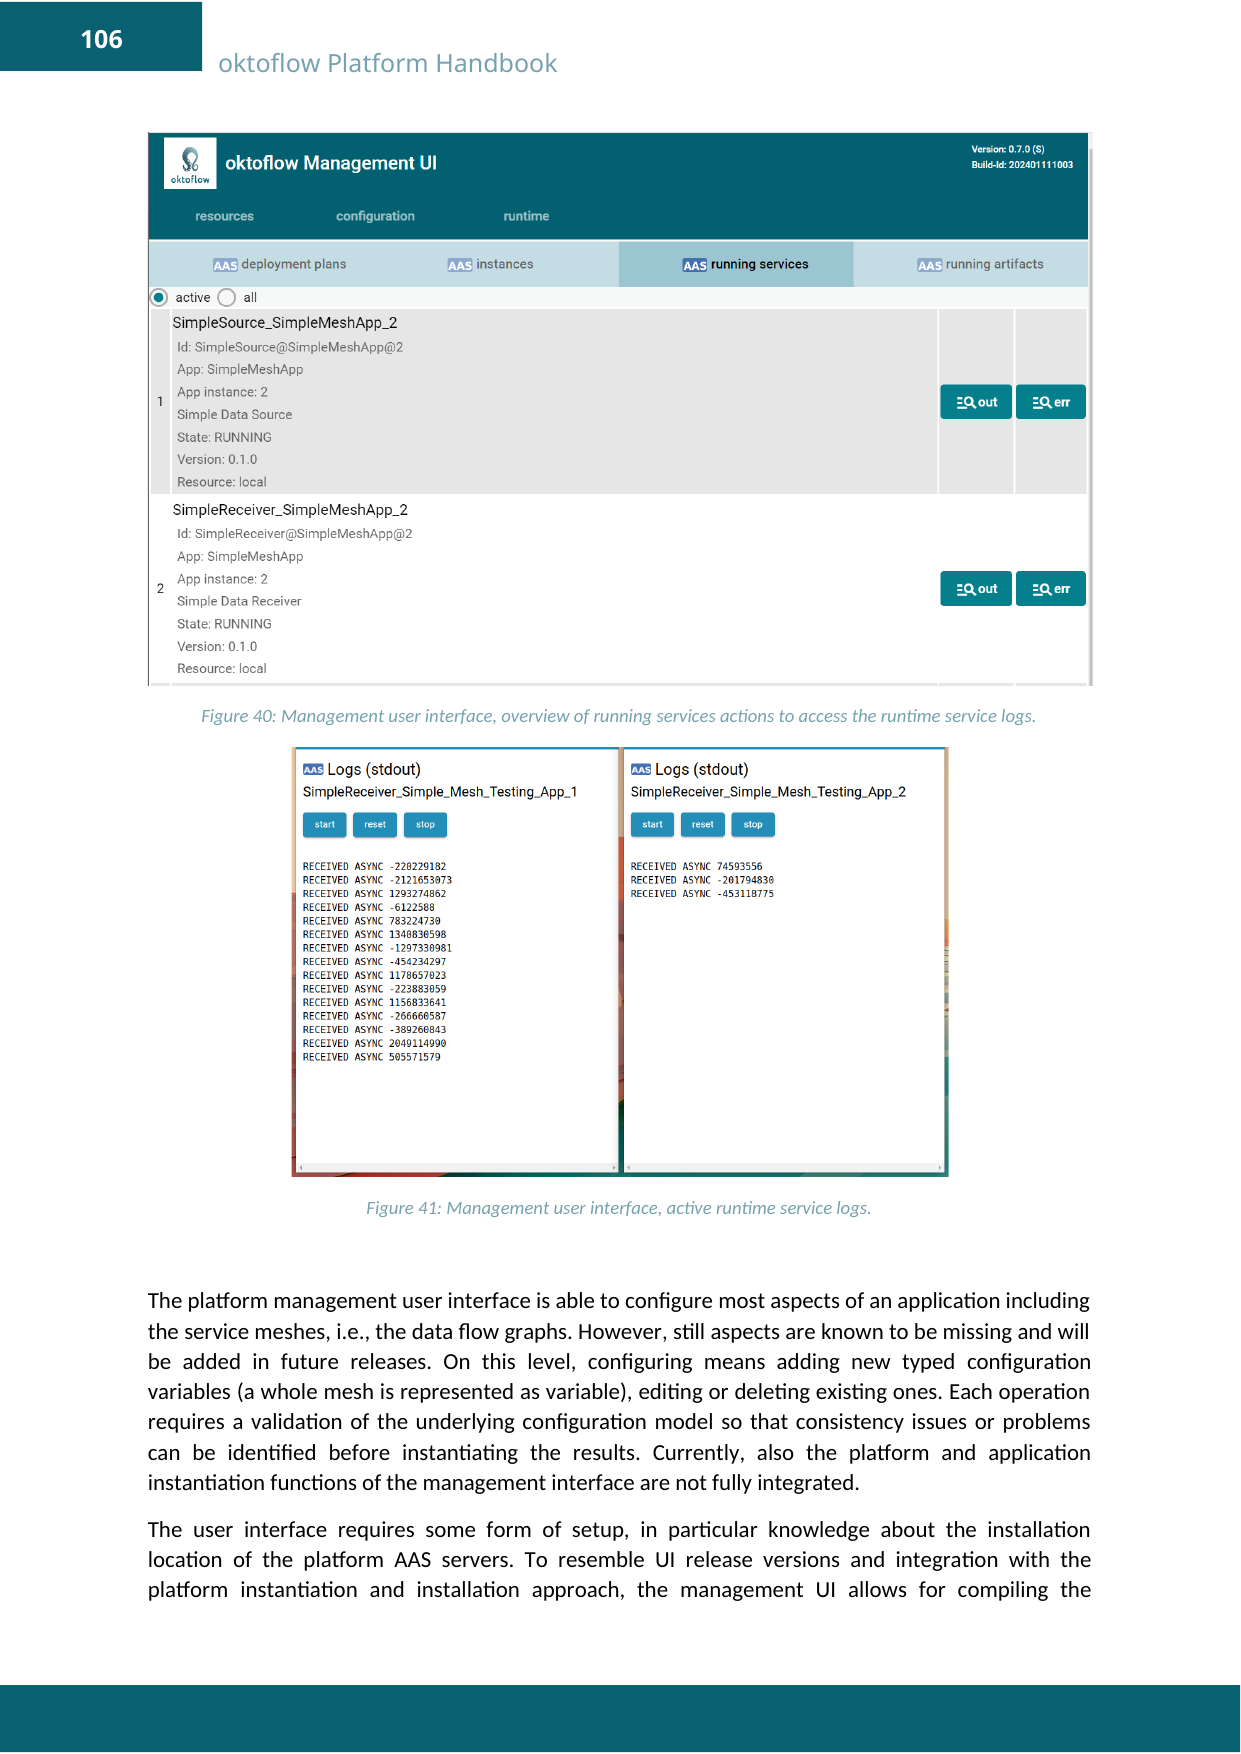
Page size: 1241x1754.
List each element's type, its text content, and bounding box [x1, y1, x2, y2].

text The platform management user interface is able to configure most aspects of an application including the service meshes, i.e., the data flow graphs. However, still aspects are known to be missing and will be added in future releases. On this level, configuring means adding new typed configuration variables (a whole mesh is represented as variable), editing or deleting existing ones. Each operation requires a validation of the underlying configuration model so that consistency issues or problems can be identified before instantiating the results. Currently, also the platform and application instantiation functions of the management interface are not fully integrated. [148, 1287, 1093, 1496]
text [148, 1515, 1093, 1603]
picture [147, 132, 1093, 686]
text Figure 41: Management user interface, active runtime service logs. [148, 1196, 1093, 1219]
text Figure 40: Management user interface, overview of running services actions to access the runtime service logs. [148, 704, 1093, 727]
picture [291, 747, 949, 1177]
